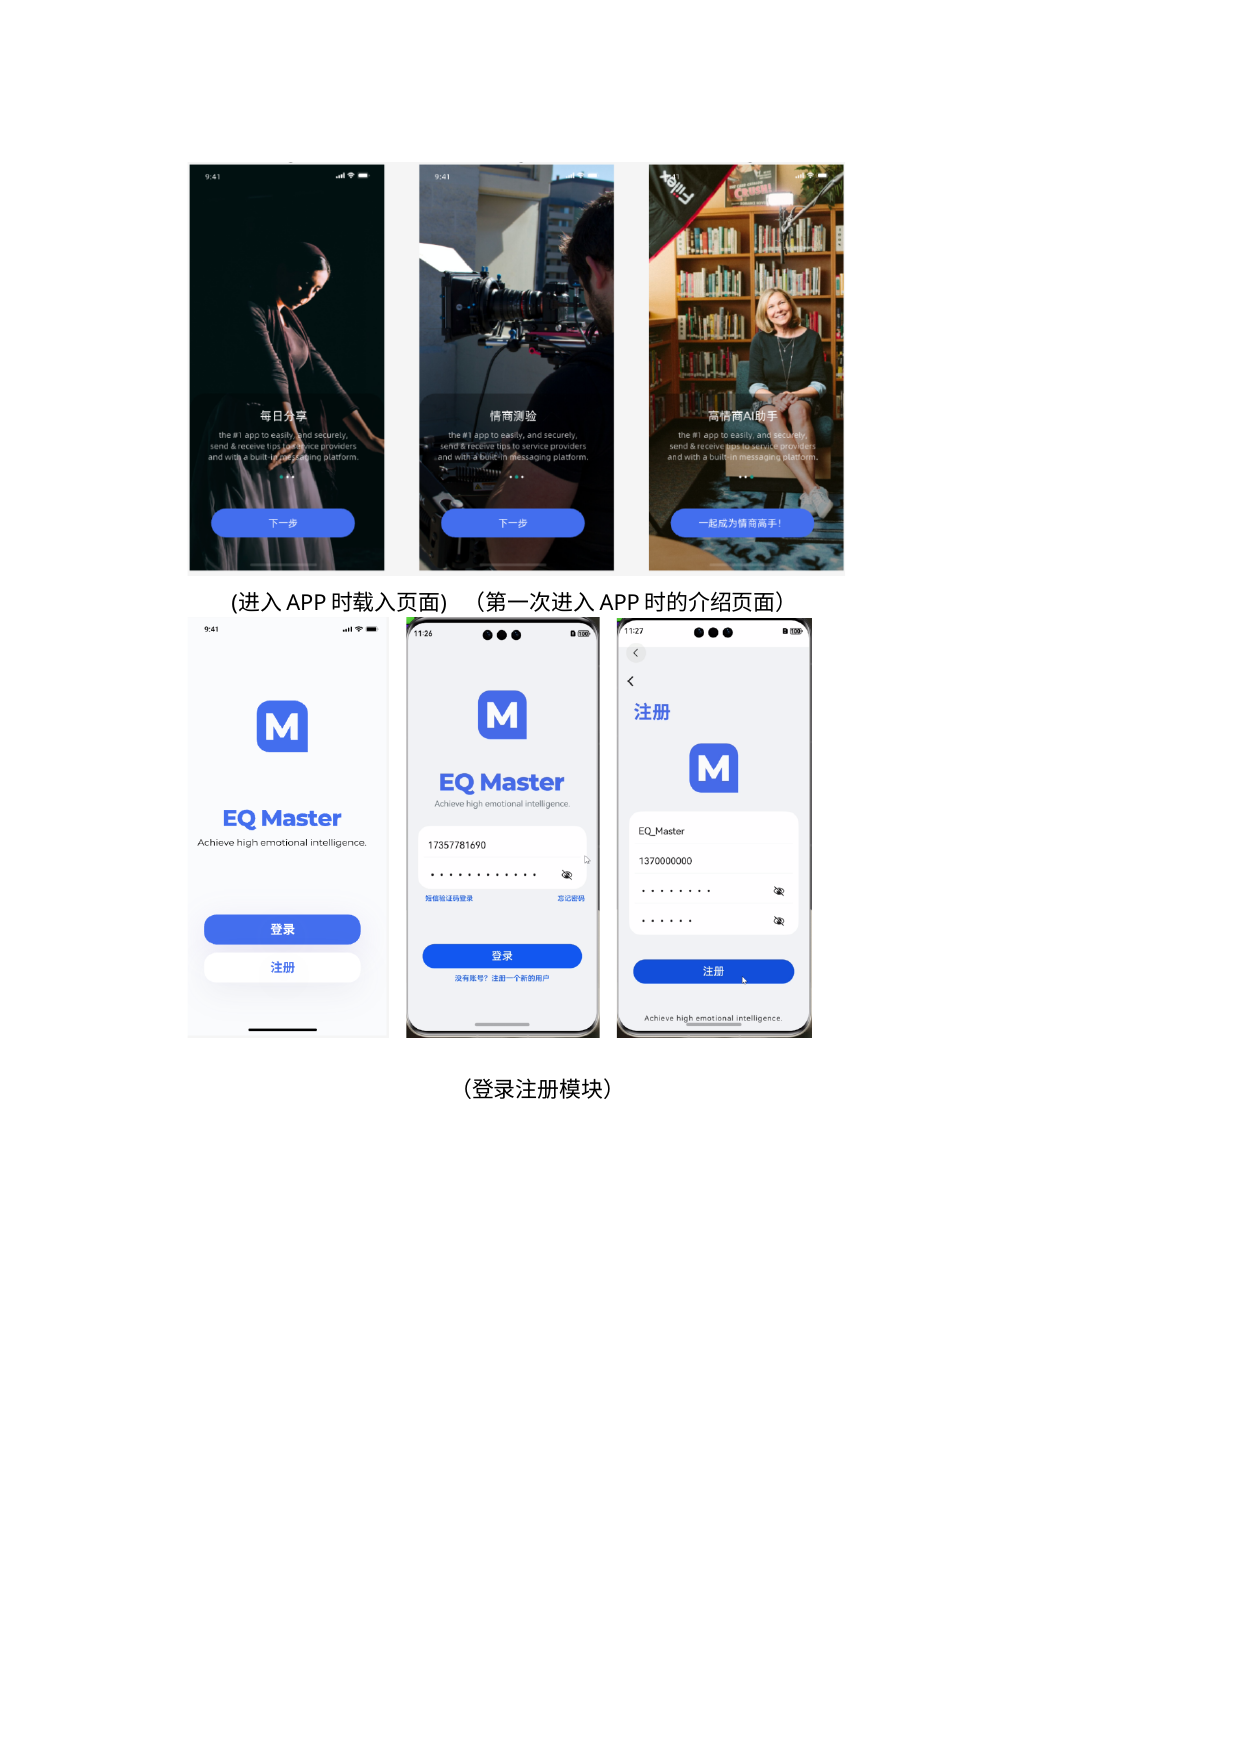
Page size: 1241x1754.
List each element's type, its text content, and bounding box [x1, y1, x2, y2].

picture [187, 162, 846, 576]
text （登录注册模块） [406, 1072, 1053, 1104]
picture [187, 617, 389, 1038]
picture [406, 617, 600, 1038]
picture [616, 618, 812, 1038]
